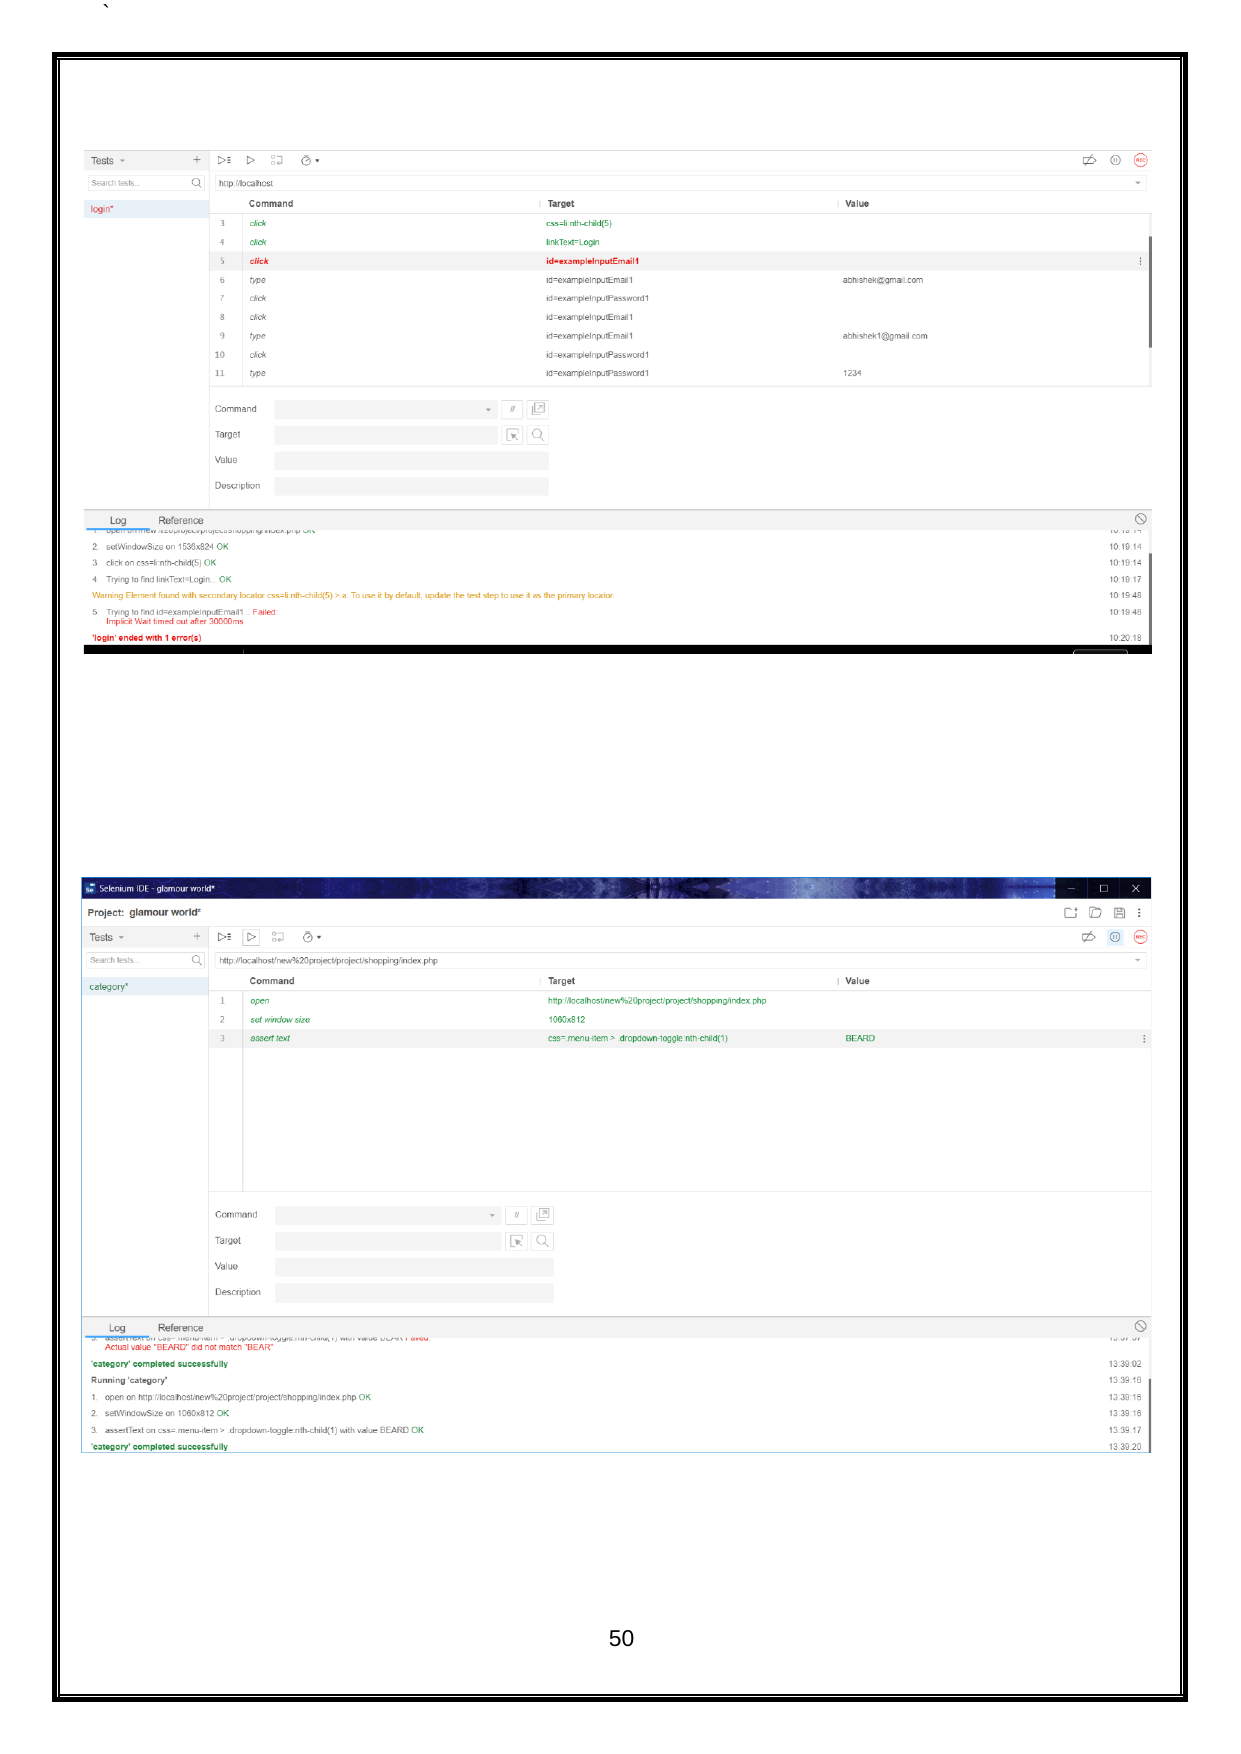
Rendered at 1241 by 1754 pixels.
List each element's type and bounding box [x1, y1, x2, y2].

picture [83, 147, 1152, 654]
picture [81, 877, 1152, 1453]
